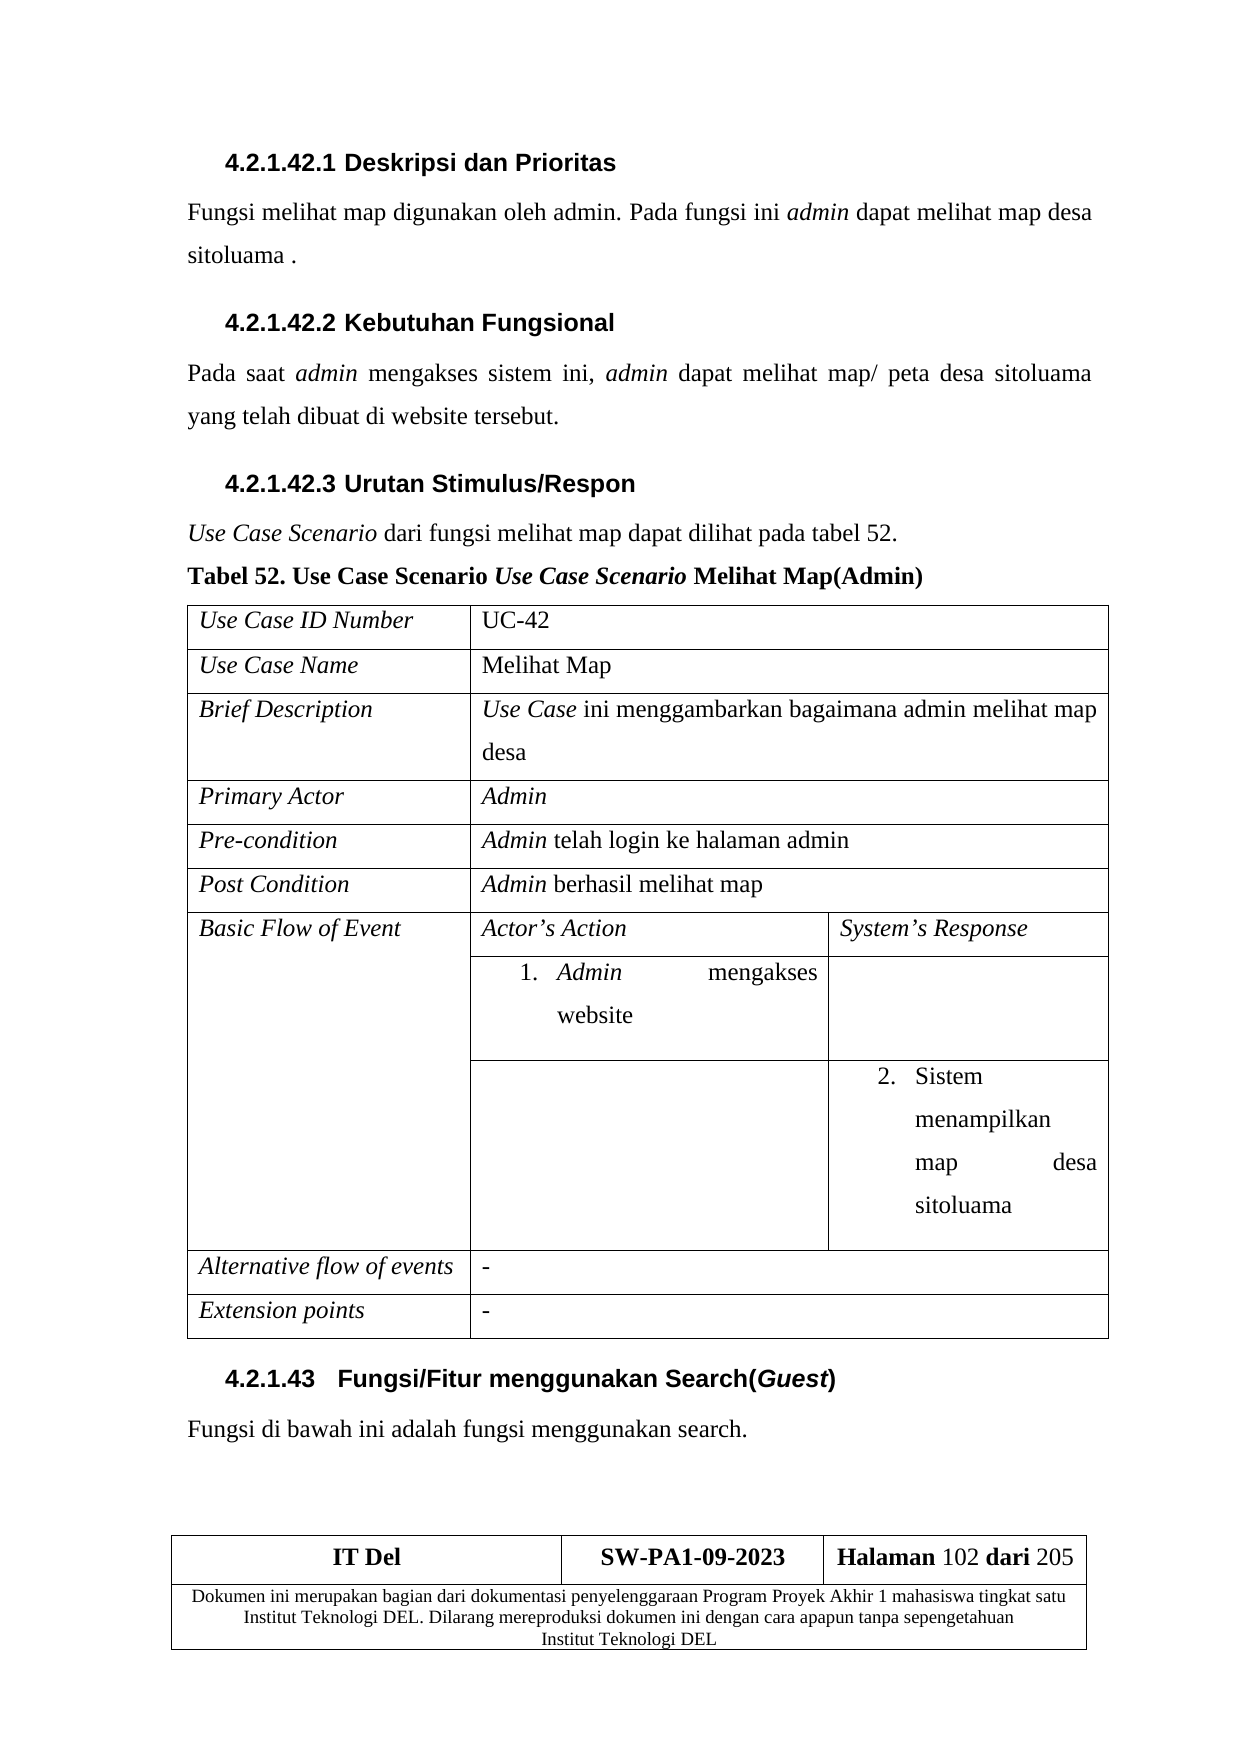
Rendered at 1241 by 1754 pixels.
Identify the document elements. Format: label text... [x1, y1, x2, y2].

subtitle Fungsi/Fitur menggunakan Search(Guest) [225, 1364, 1092, 1393]
subtitle Urutan Stimulus/Respon [225, 469, 1092, 498]
table_header UC-42 [471, 606, 1108, 649]
text Fungsi di bawah ini adalah fungsi menggunakan search. [187, 1414, 1092, 1442]
table_cell Sistem menampilkan map desa sitoluama [829, 1061, 1108, 1250]
table_cell Admin [471, 781, 1108, 824]
table_cell Extension points [188, 1295, 470, 1338]
table_cell [471, 1251, 1108, 1294]
subtitle Deskripsi dan Prioritas [225, 148, 1092, 176]
table_cell [829, 957, 1108, 1060]
table_cell Brief Description [188, 694, 470, 780]
table_cell Basic Flow of Event [188, 913, 470, 1250]
text Fungsi melihat map digunakan oleh admin. Pada fungsi ini admin dapat melihat map desa sitoluama . [187, 197, 1092, 269]
table_cell Use Case ini menggambarkan bagaimana admin melihat map desa [471, 694, 1108, 780]
subtitle Kebutuhan Fungsional [225, 308, 1092, 337]
table_cell Actor’s Action [471, 913, 828, 956]
table_cell Admin mengakses website [471, 957, 828, 1060]
table_cell Admin berhasil melihat map [471, 869, 1108, 912]
table_cell System’s Response [829, 913, 1108, 956]
text Tabel 52. Use Case Scenario Use Case Scenario Melihat Map(Admin) [187, 561, 1092, 590]
table_cell Use Case Name [188, 650, 470, 693]
text Use Case Scenario dari fungsi melihat map dapat dilihat pada tabel 52. [187, 518, 1092, 547]
table_cell [471, 1061, 828, 1250]
table_cell Melihat Map [471, 650, 1108, 693]
table_cell Admin telah login ke halaman admin [471, 825, 1108, 868]
table_header Use Case ID Number [188, 606, 470, 649]
table_cell Pre-condition [188, 825, 470, 868]
table_cell Primary Actor [188, 781, 470, 824]
table_cell Post Condition [188, 869, 470, 912]
text Pada saat admin mengakses sistem ini, admin dapat melihat map/ peta desa sitoluama yang telah dibuat di website tersebut. [187, 358, 1092, 429]
table_cell [471, 1295, 1108, 1338]
table_cell Alternative flow of events [188, 1251, 470, 1294]
